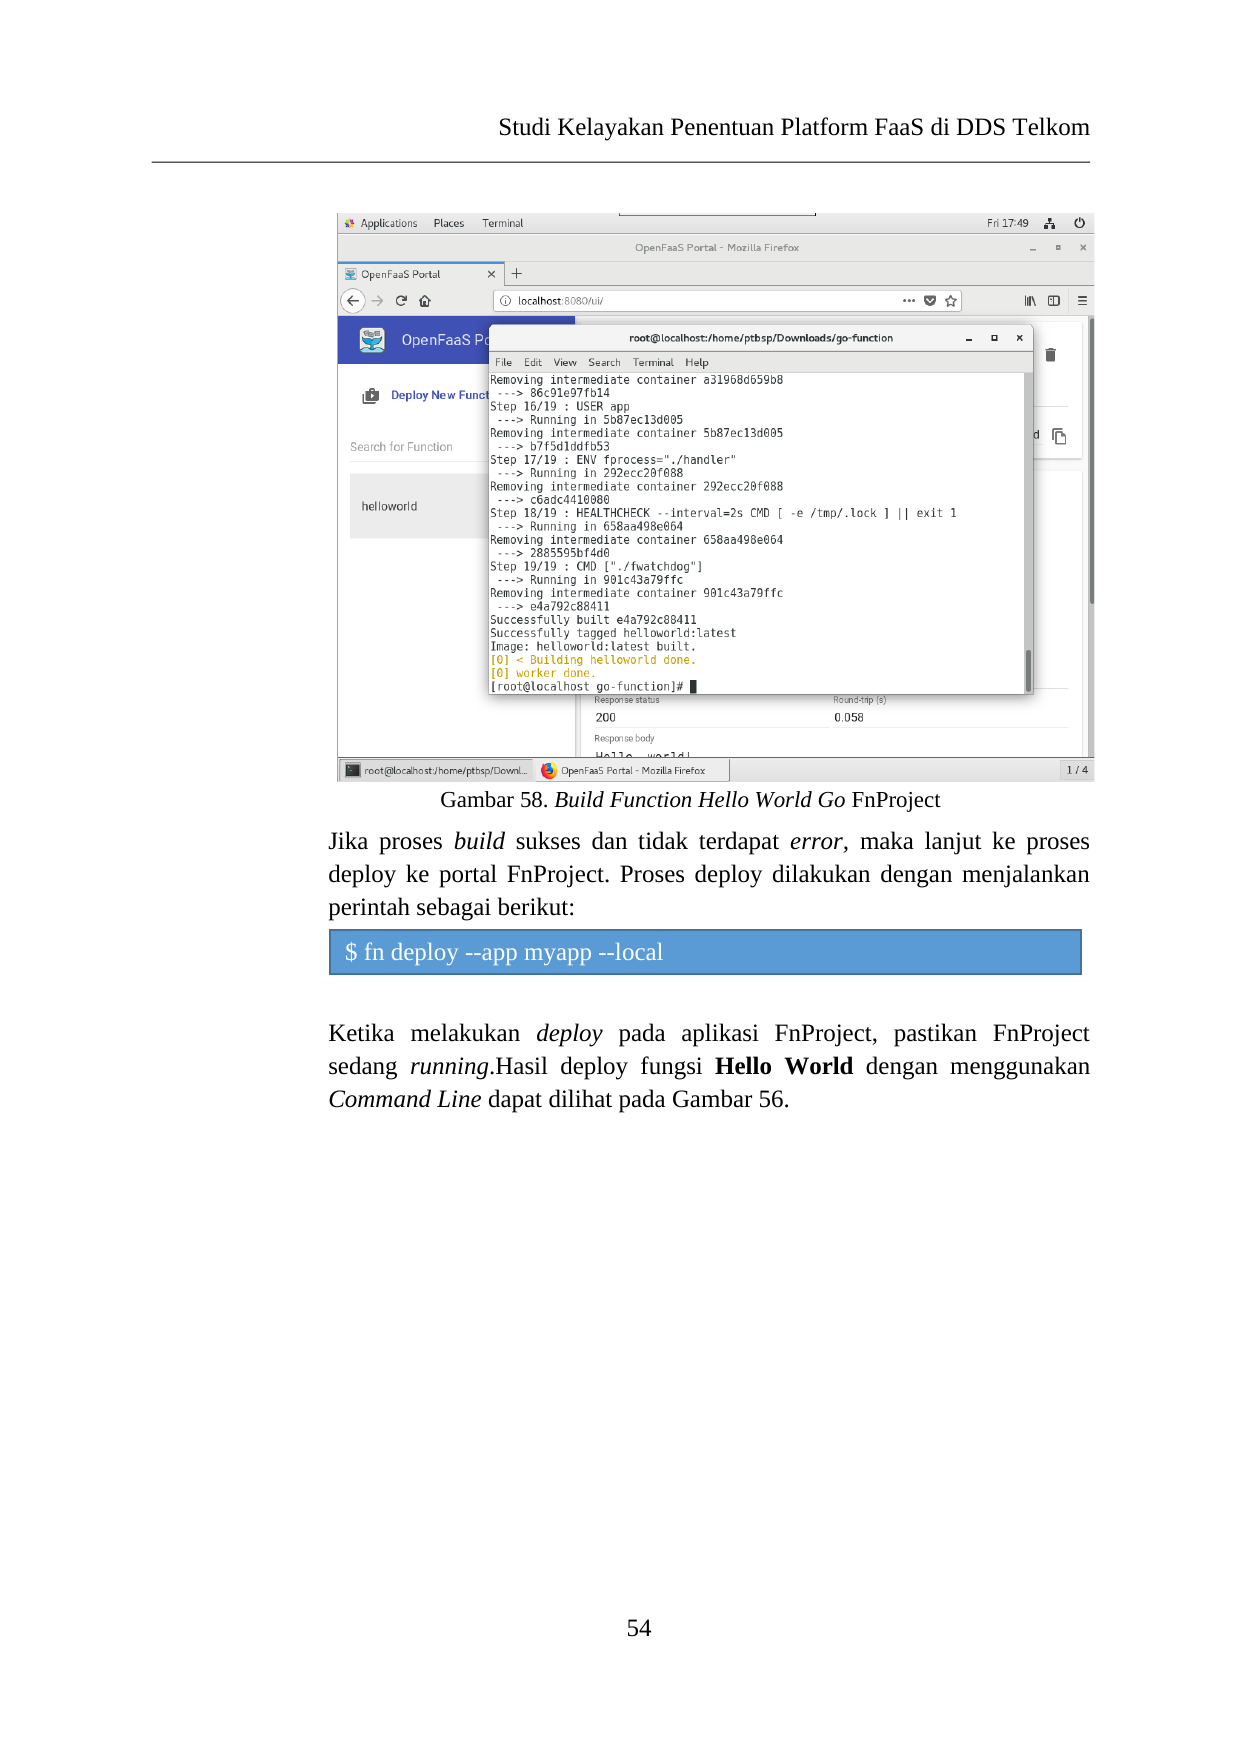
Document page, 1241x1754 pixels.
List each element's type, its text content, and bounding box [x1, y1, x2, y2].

text Gambar 58. Build Function Hello World Go FnProject [291, 786, 1090, 813]
picture [337, 213, 1095, 782]
text Jika proses build sukses dan tidak terdapat error, maka lanjut ke proses deploy ke portal FnProject. Proses deploy dilakukan dengan menjalankan perintah sebagai berikut: [328, 826, 1090, 921]
text Ketika melakukan deploy pada aplikasi FnProject, pastikan FnProject sedang running.Hasil deploy fungsi Hello World dengan menggunakan Command Line dapat dilihat pada Gambar 56. [328, 1018, 1090, 1113]
